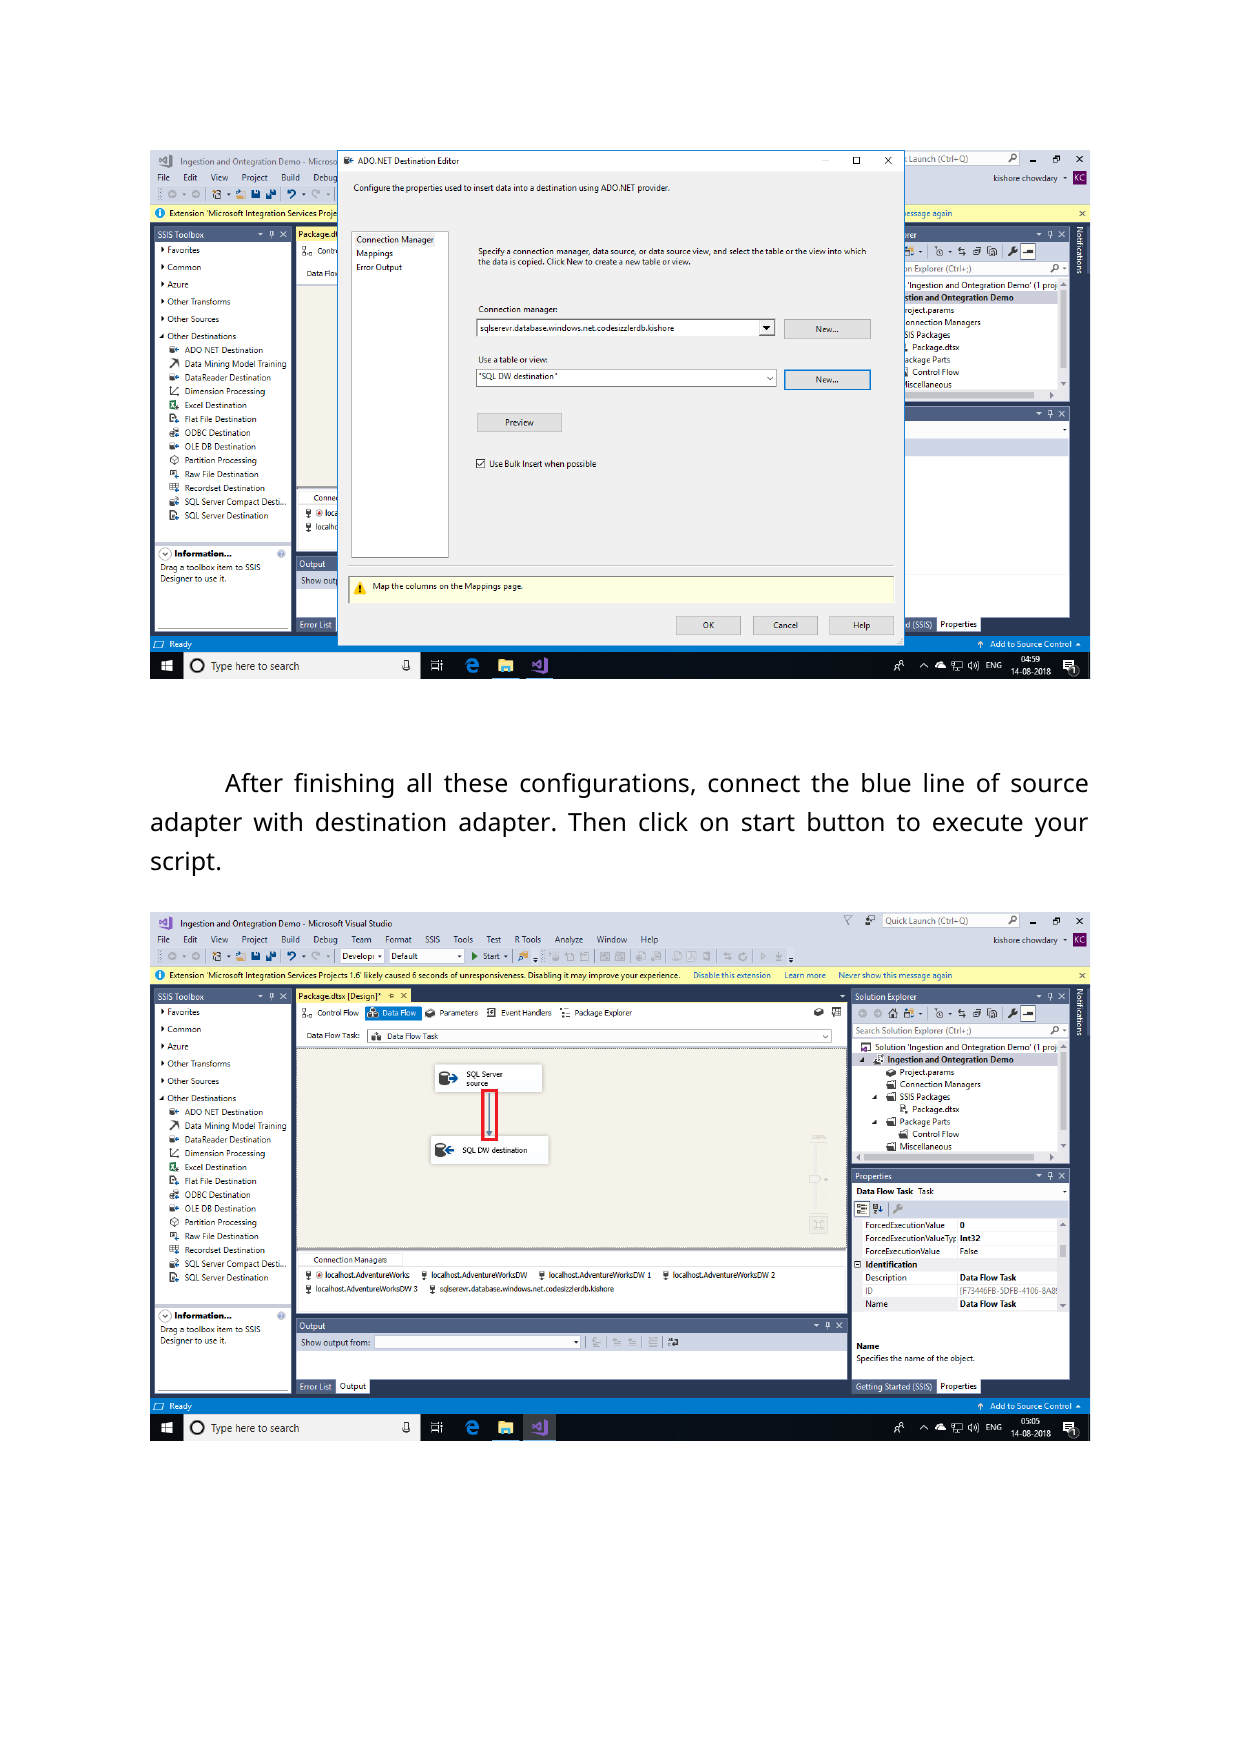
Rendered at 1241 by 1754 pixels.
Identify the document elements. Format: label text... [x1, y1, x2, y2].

picture [150, 150, 1091, 679]
picture [150, 912, 1091, 1441]
text After finishing all these configurations, connect the blue line of source adapter with destination adapter. Then click on start button to execute your script. [150, 765, 1090, 878]
